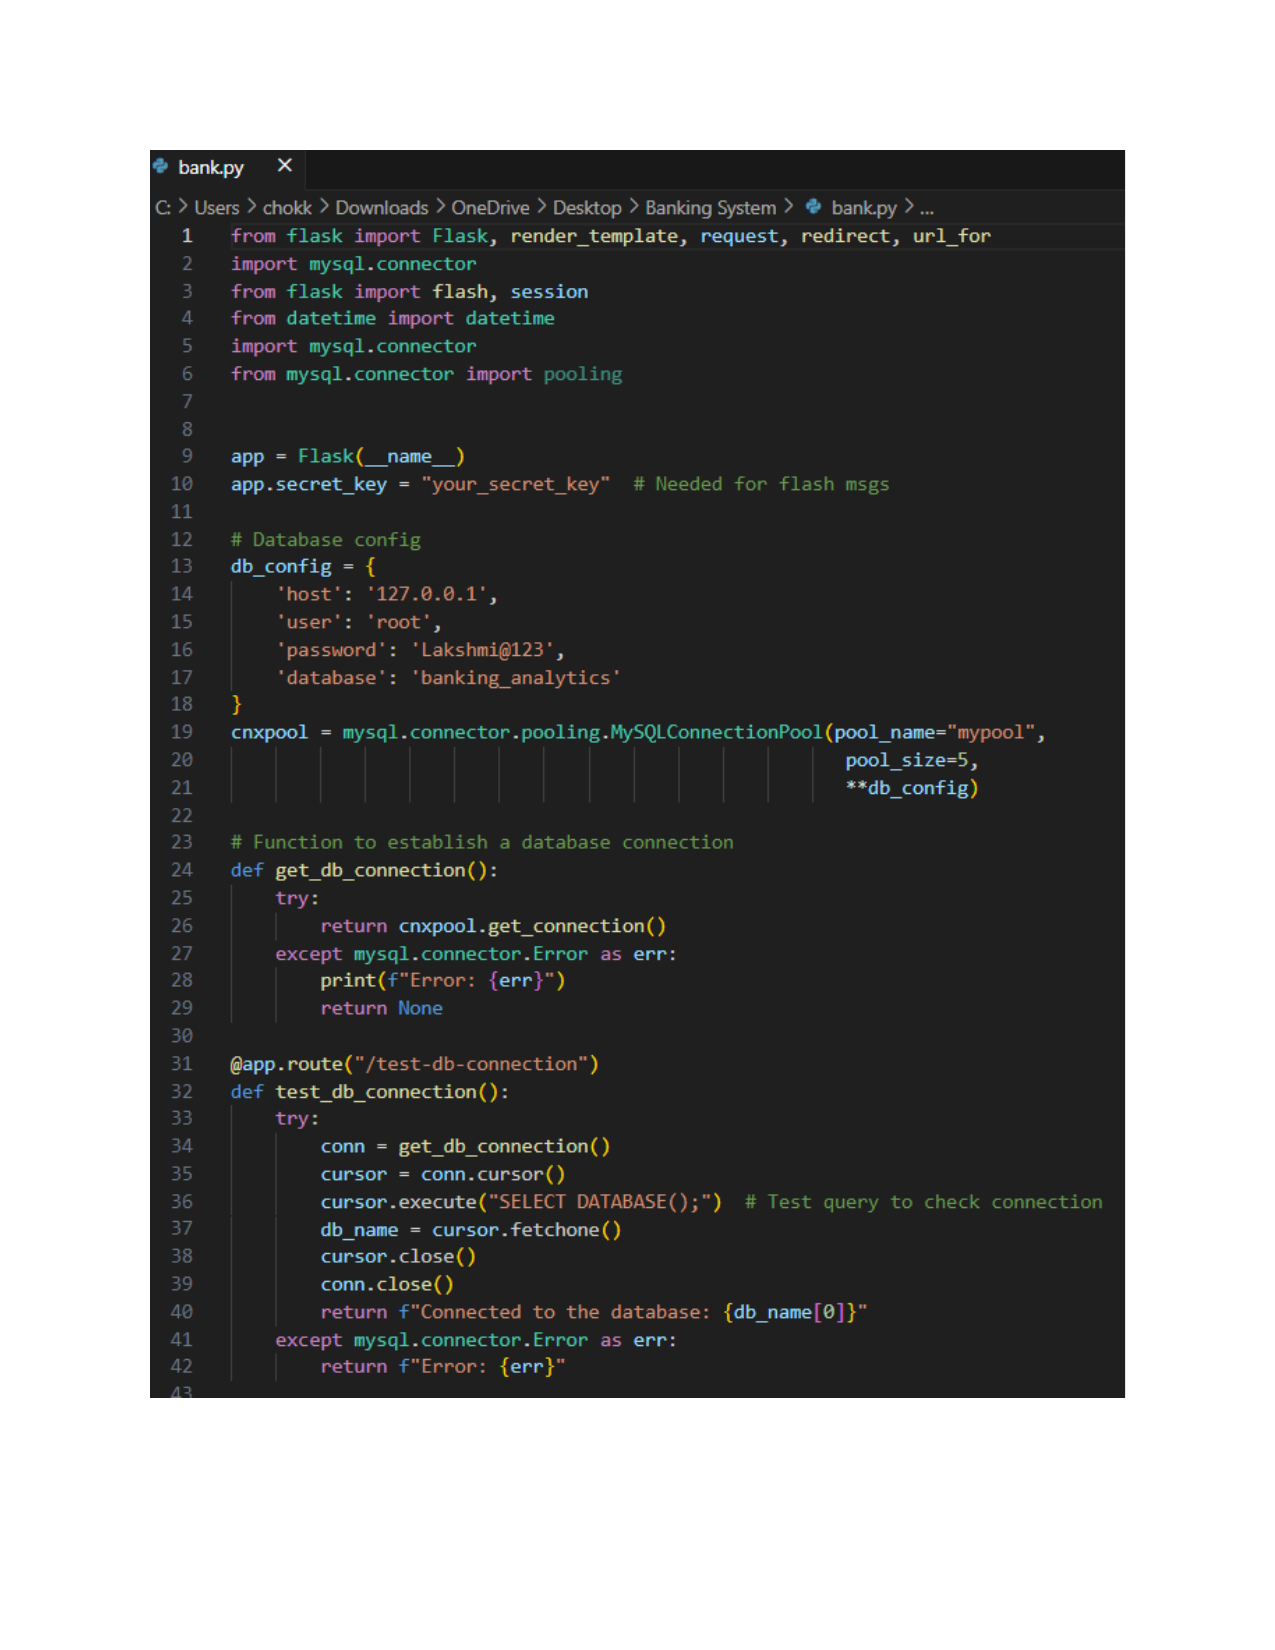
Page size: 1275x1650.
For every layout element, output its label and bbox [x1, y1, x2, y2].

picture [150, 150, 1125, 1398]
